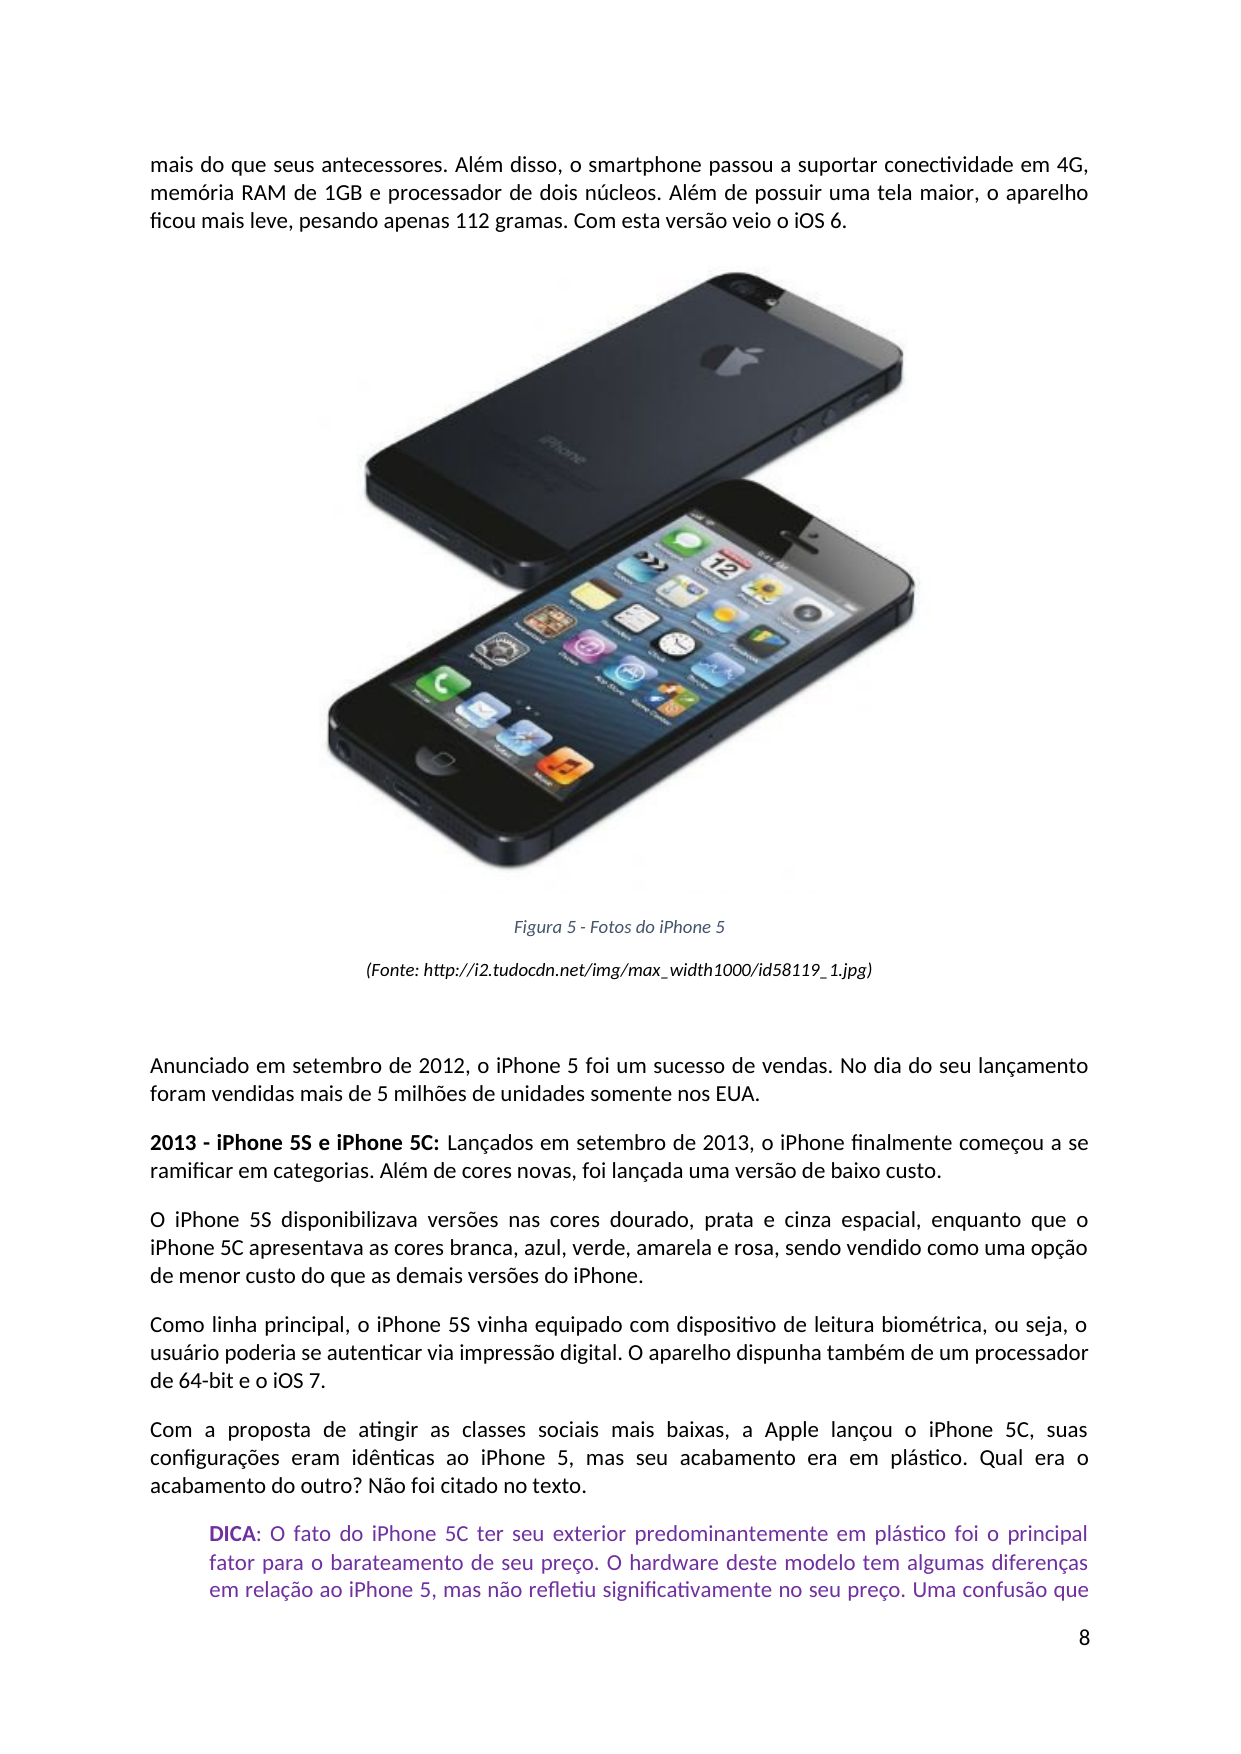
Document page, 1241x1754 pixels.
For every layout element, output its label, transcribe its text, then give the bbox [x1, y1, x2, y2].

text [150, 150, 1090, 234]
text O iPhone 5S disponibilizava versões nas cores dourado, prata e cinza espacial, enquanto que o iPhone 5C apresentava as cores branca, azul, verde, amarela e rosa, sendo vendido como uma opção de menor custo do que as demais versões do iPhone. [150, 1205, 1090, 1289]
text Como linha principal, o iPhone 5S vinha equipado com dispositivo de leitura biométrica, ou seja, o usuário poderia se autenticar via impressão digital. O aparelho dispunha também de um processador de 64-bit e o iOS 7. [150, 1310, 1090, 1394]
text Anunciado em setembro de 2012, o iPhone 5 foi um sucesso de vendas. No dia do seu lançamento foram vendidas mais de 5 milhões de unidades somente nos EUA. [150, 1051, 1090, 1107]
text Com a proposta de atingir as classes sociais mais baixas, a Apple lançou o iPhone 5C, suas configurações eram idênticas ao iPhone 5, mas seu acabamento era em plástico. Qual era o acabamento do outro? Não foi citado no texto. [150, 1415, 1090, 1499]
text (Fonte: http://i2.tudocdn.net/img/max_width1000/id58119_1.jpg) [150, 958, 1090, 981]
picture [307, 255, 933, 894]
text 2013 - iPhone 5S e iPhone 5C: Lançados em setembro de 2013, o iPhone finalmente começou a se ramificar em categorias. Além de cores novas, foi lançada uma versão de baixo custo. [150, 1128, 1090, 1184]
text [209, 1519, 1090, 1604]
